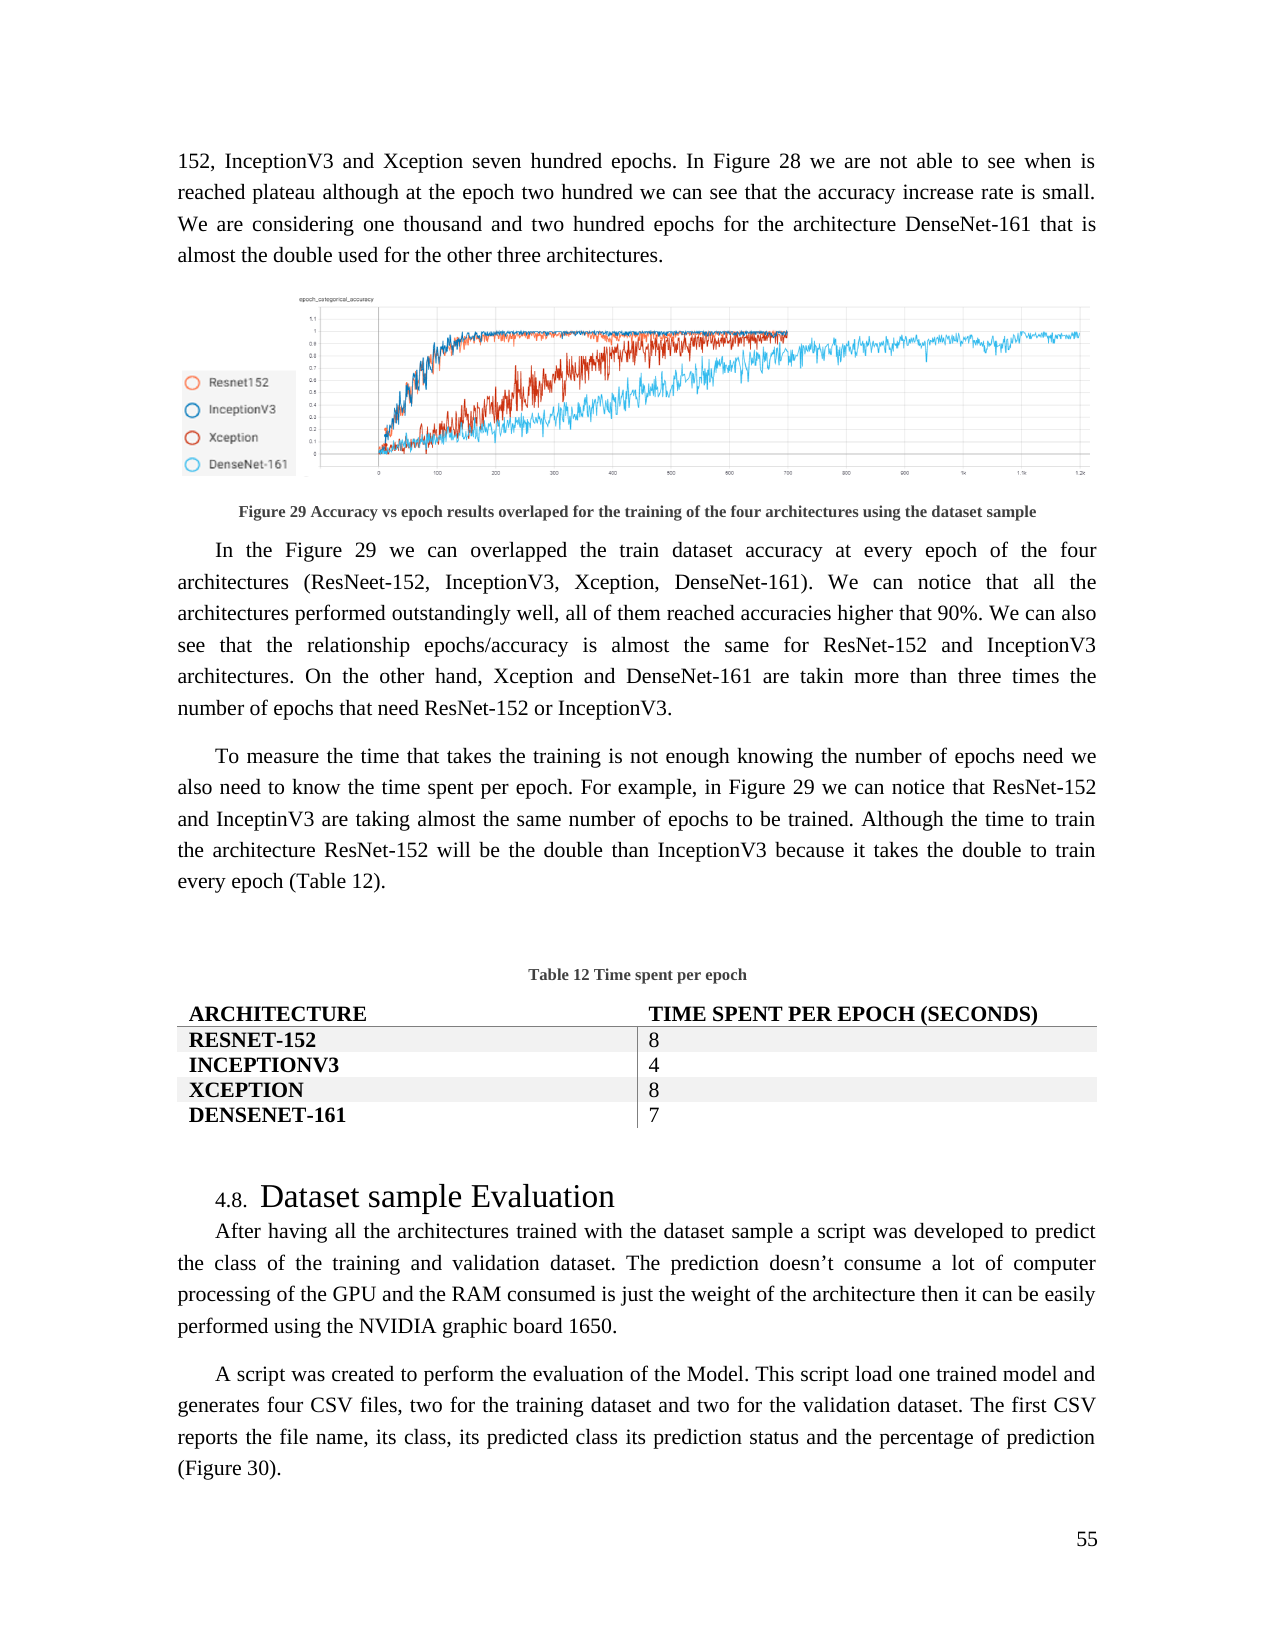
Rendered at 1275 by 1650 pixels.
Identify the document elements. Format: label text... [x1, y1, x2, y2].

table_cell 7 [638, 1103, 1097, 1128]
table_cell 8 [638, 1077, 1097, 1102]
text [177, 148, 1098, 267]
table_header Time spent per epoch (Seconds) [637, 1001, 1097, 1026]
text In the Figure 29 we can overlapped the train dataset accuracy at every epoch of the four architectures (ResNeet-152, InceptionV3, Xception, DenseNet-161). We can notice that all the architectures performed outstandingly well, all of them reached accuracies higher that 90%. We can also see that the relationship epochs/accuracy is almost the same for ResNet-152 and InceptionV3 architectures. On the other hand, Xception and DenseNet-161 are takin more than three times the number of epochs that need ResNet-152 or InceptionV3. [177, 537, 1098, 720]
text Table 12 Time spent per epoch [177, 965, 1098, 984]
text To measure the time that takes the training is not enough knowing the number of epochs need we also need to know the time spent per epoch. For example, in Figure 29 we can notice that ResNet-152 and InceptinV3 are taking almost the same number of epochs to be trained. Although the time to train the architecture ResNet-152 will be the double than InceptionV3 because it takes the double to train every epoch (Table 12). [177, 743, 1098, 894]
table_header Architecture [177, 1001, 637, 1026]
text A script was created to perform the evaluation of the Model. This script load one trained model and generates four CSV files, two for the training dataset and two for the validation dataset. The first CSV reports the file name, its class, its predicted class its prediction status and the percentage of prediction (Figure 30). [177, 1361, 1098, 1480]
table_cell 4 [638, 1052, 1097, 1077]
table_cell ResNet-152 [177, 1027, 637, 1052]
text Figure 29 Accuracy vs epoch results overlaped for the training of the four architectures using the dataset sample [177, 501, 1098, 521]
text After having all the architectures trained with the dataset sample a script was developed to predict the class of the training and validation dataset. The prediction doesn’t consume a lot of computer processing of the GPU and the RAM consumed is just the weight of the architecture then it can be easily performed using the NVIDIA graphic board 1650. [177, 1218, 1098, 1338]
table_cell 8 [638, 1027, 1097, 1052]
table_cell InceptionV3 [177, 1052, 637, 1077]
table_cell DenseNet-161 [177, 1103, 637, 1128]
table_cell Xception [177, 1077, 637, 1102]
picture [177, 290, 1098, 479]
subtitle Dataset sample Evaluation [215, 1176, 1098, 1214]
